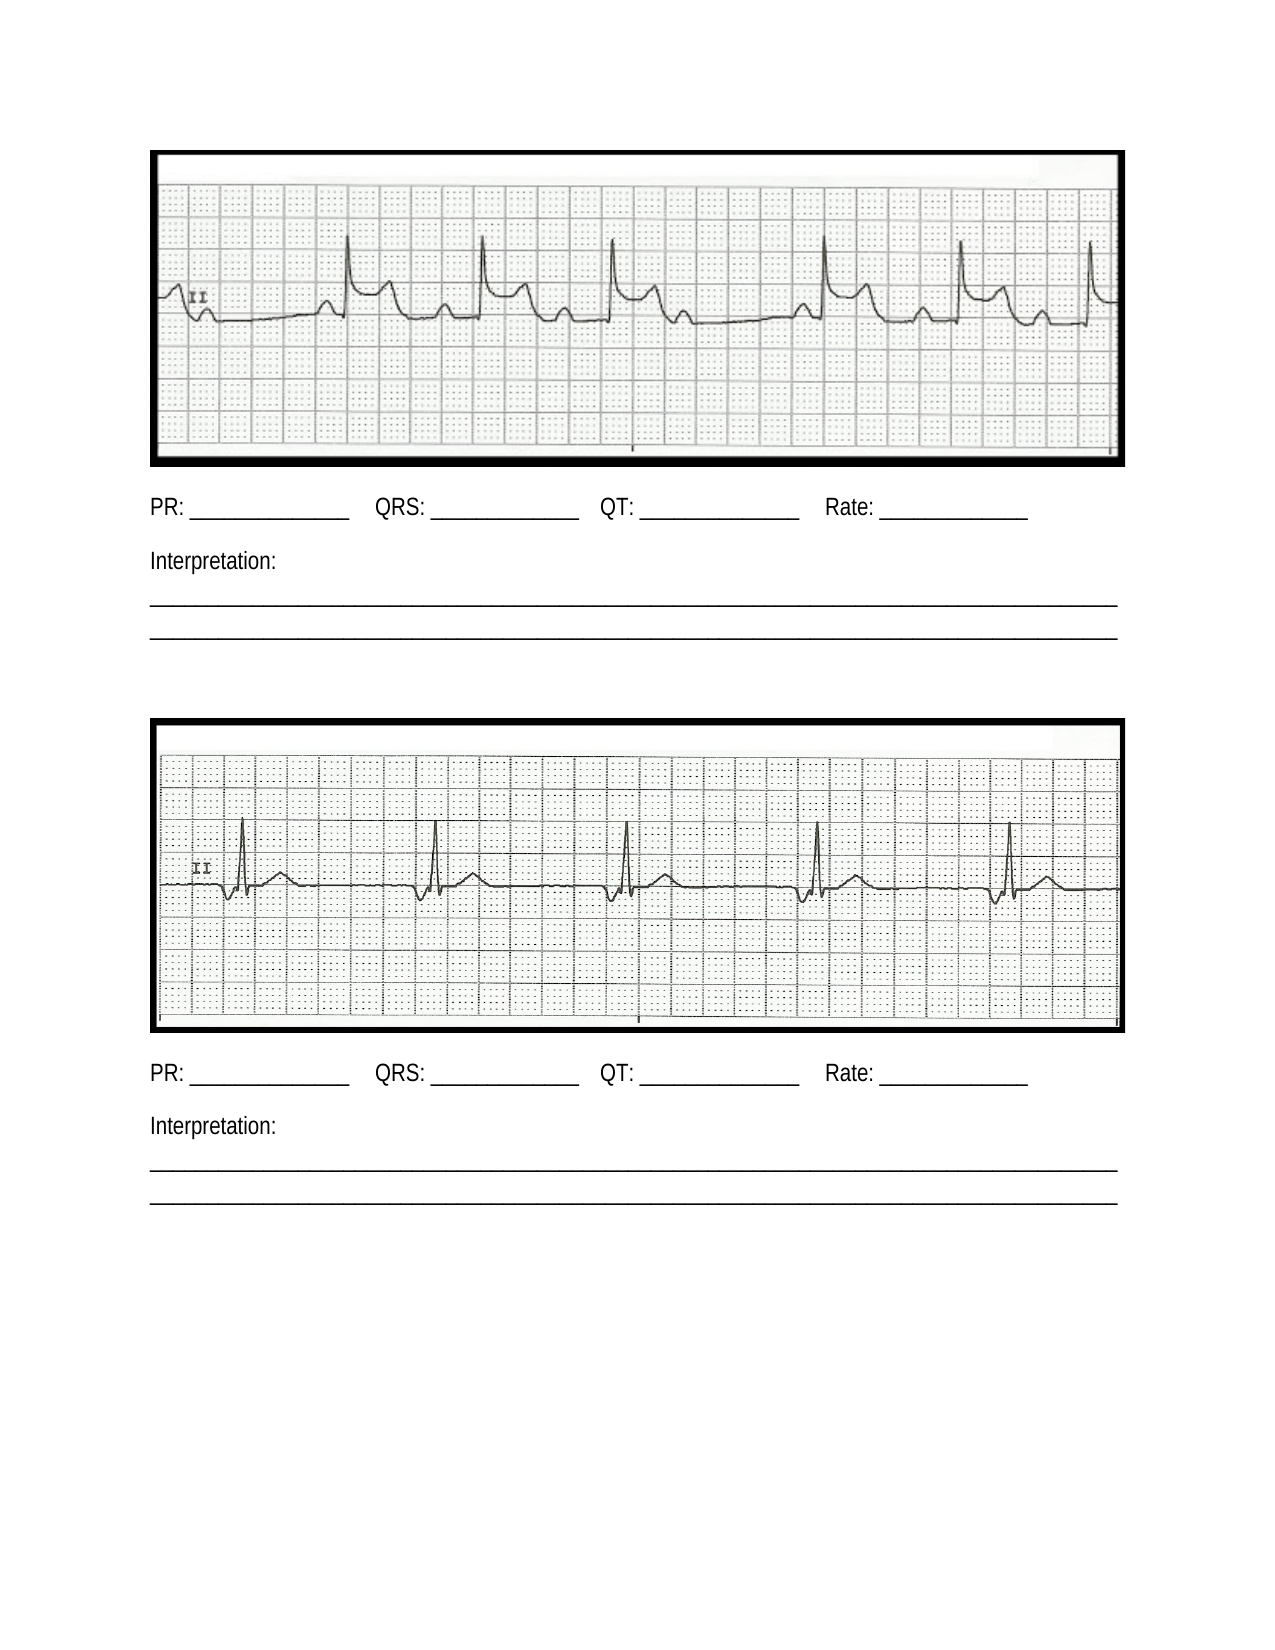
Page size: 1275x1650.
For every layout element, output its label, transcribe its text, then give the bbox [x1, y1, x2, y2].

text PR: ______________ QRS: _____________ QT: ______________ Rate: _____________ [150, 492, 1125, 521]
picture [150, 150, 1125, 467]
text Interpretation: __________________________________________________________________________________________________________________________________________________________________________ [150, 546, 1125, 640]
text Interpretation: __________________________________________________________________________________________________________________________________________________________________________ [150, 1111, 1125, 1206]
picture [150, 718, 1125, 1033]
text PR: ______________ QRS: _____________ QT: ______________ Rate: _____________ [150, 1058, 1125, 1086]
